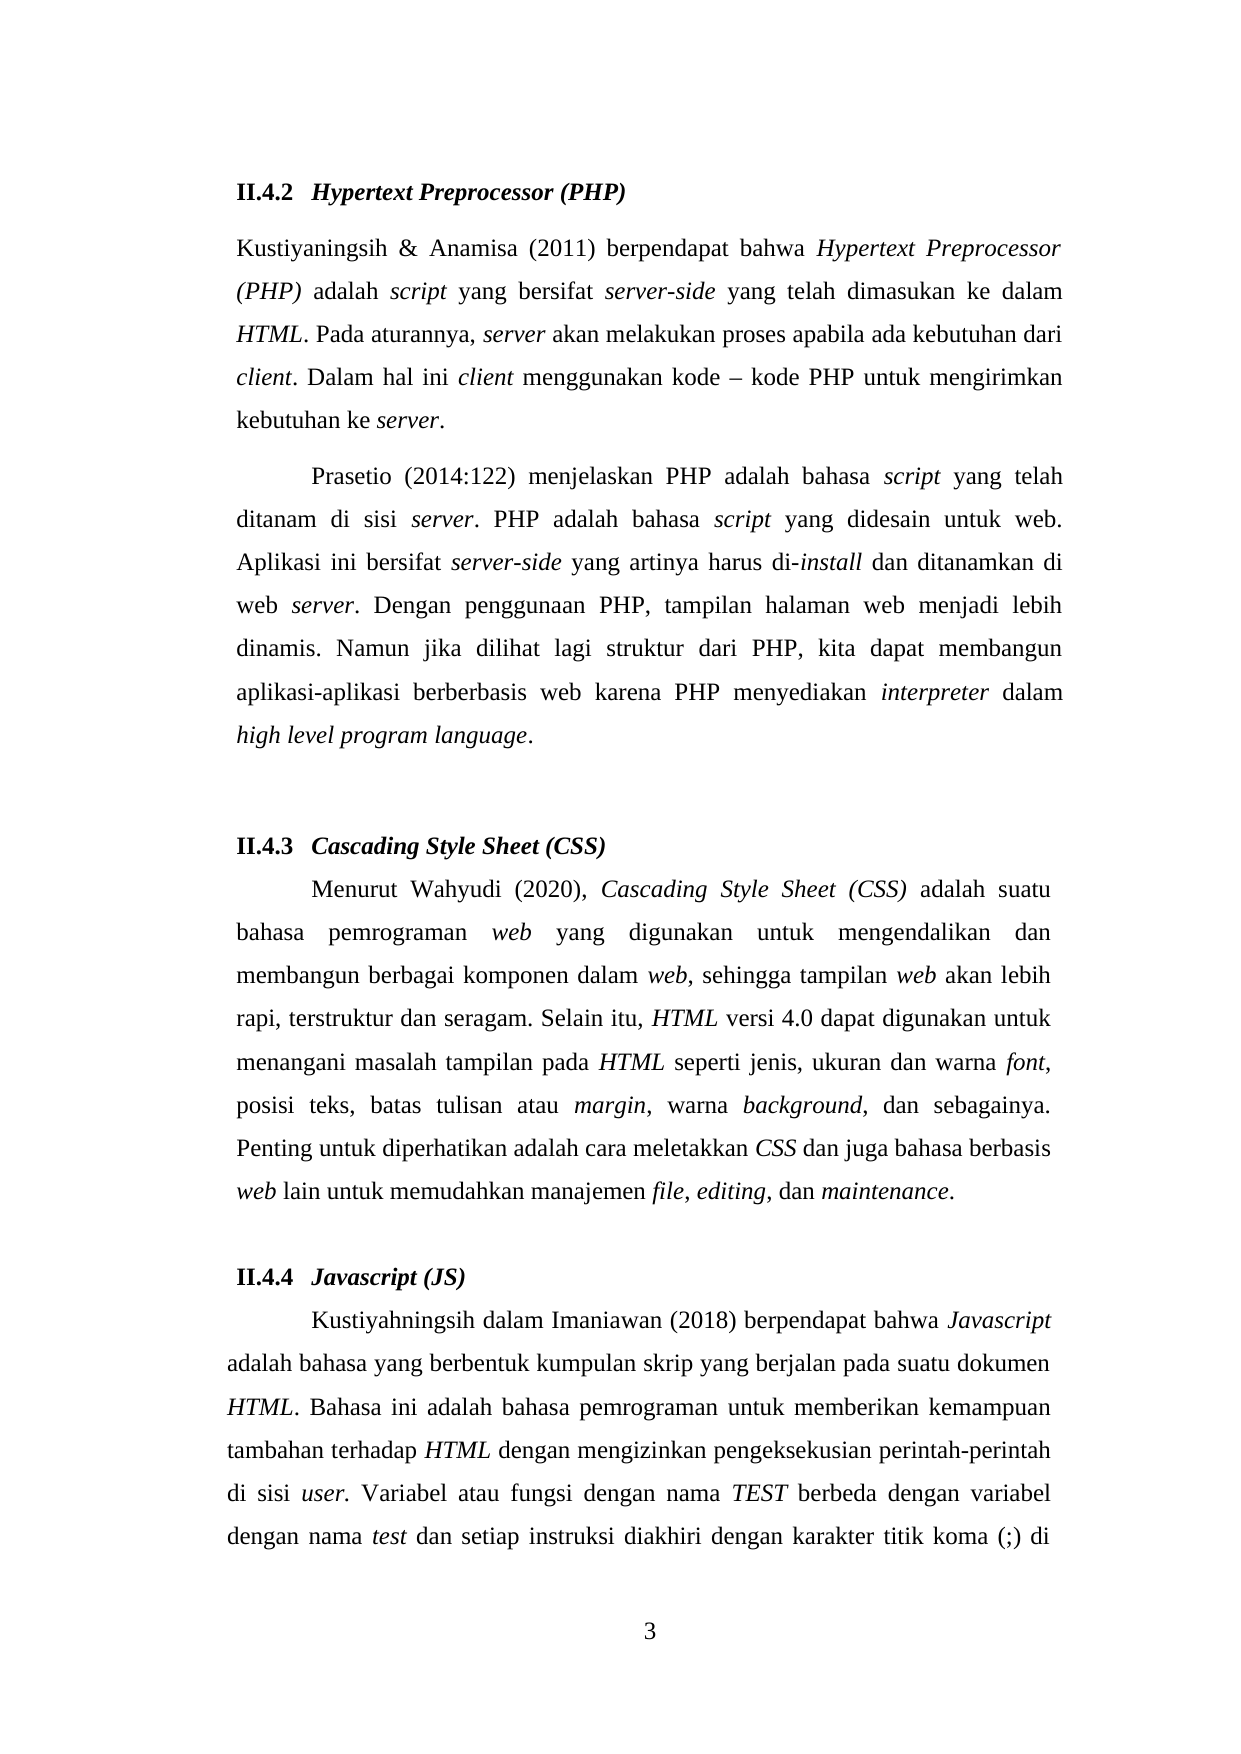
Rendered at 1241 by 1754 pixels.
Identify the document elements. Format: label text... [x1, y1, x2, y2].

text Prasetio (2014:122) menjelaskan PHP adalah bahasa script yang telah ditanam di sisi server. PHP adalah bahasa script yang didesain untuk web. Aplikasi ini bersifat server-side yang artinya harus di-install dan ditanamkan di web server. Dengan penggunaan PHP, tampilan halaman web menjadi lebih dinamis. Namun jika dilihat lagi struktur dari PHP, kita dapat membangun aplikasi-aplikasi berberbasis web karena PHP menyediakan interpreter dalam high level program language. [236, 461, 1063, 748]
text II.4.3 Cascading Style Sheet (CSS) [236, 831, 1063, 860]
text II.4.2 Hypertext Preprocessor (PHP) [236, 177, 1063, 206]
text Kustiyaningsih & Anamisa (2011) berpendapat bahwa Hypertext Preprocessor (PHP) adalah script yang bersifat server-side yang telah dimasukan ke dalam HTML. Pada aturannya, server akan melakukan proses apabila ada kebutuhan dari client. Dalam hal ini client menggunakan kode – kode PHP untuk mengirimkan kebutuhan ke server. [236, 233, 1063, 434]
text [227, 1305, 1051, 1550]
text Menurut Wahyudi (2020), Cascading Style Sheet (CSS) adalah suatu bahasa pemrograman web yang digunakan untuk mengendalikan dan membangun berbagai komponen dalam web, sehingga tampilan web akan lebih rapi, terstruktur dan seragam. Selain itu, HTML versi 4.0 dapat digunakan untuk menangani masalah tampilan pada HTML seperti jenis, ukuran dan warna font, posisi teks, batas tulisan atau margin, warna background, dan sebagainya. Penting untuk diperhatikan adalah cara meletakkan CSS dan juga bahasa berbasis web lain untuk memudahkan manajemen file, editing, dan maintenance. [236, 874, 1051, 1205]
text II.4.4 Javascript (JS) [236, 1262, 1051, 1291]
